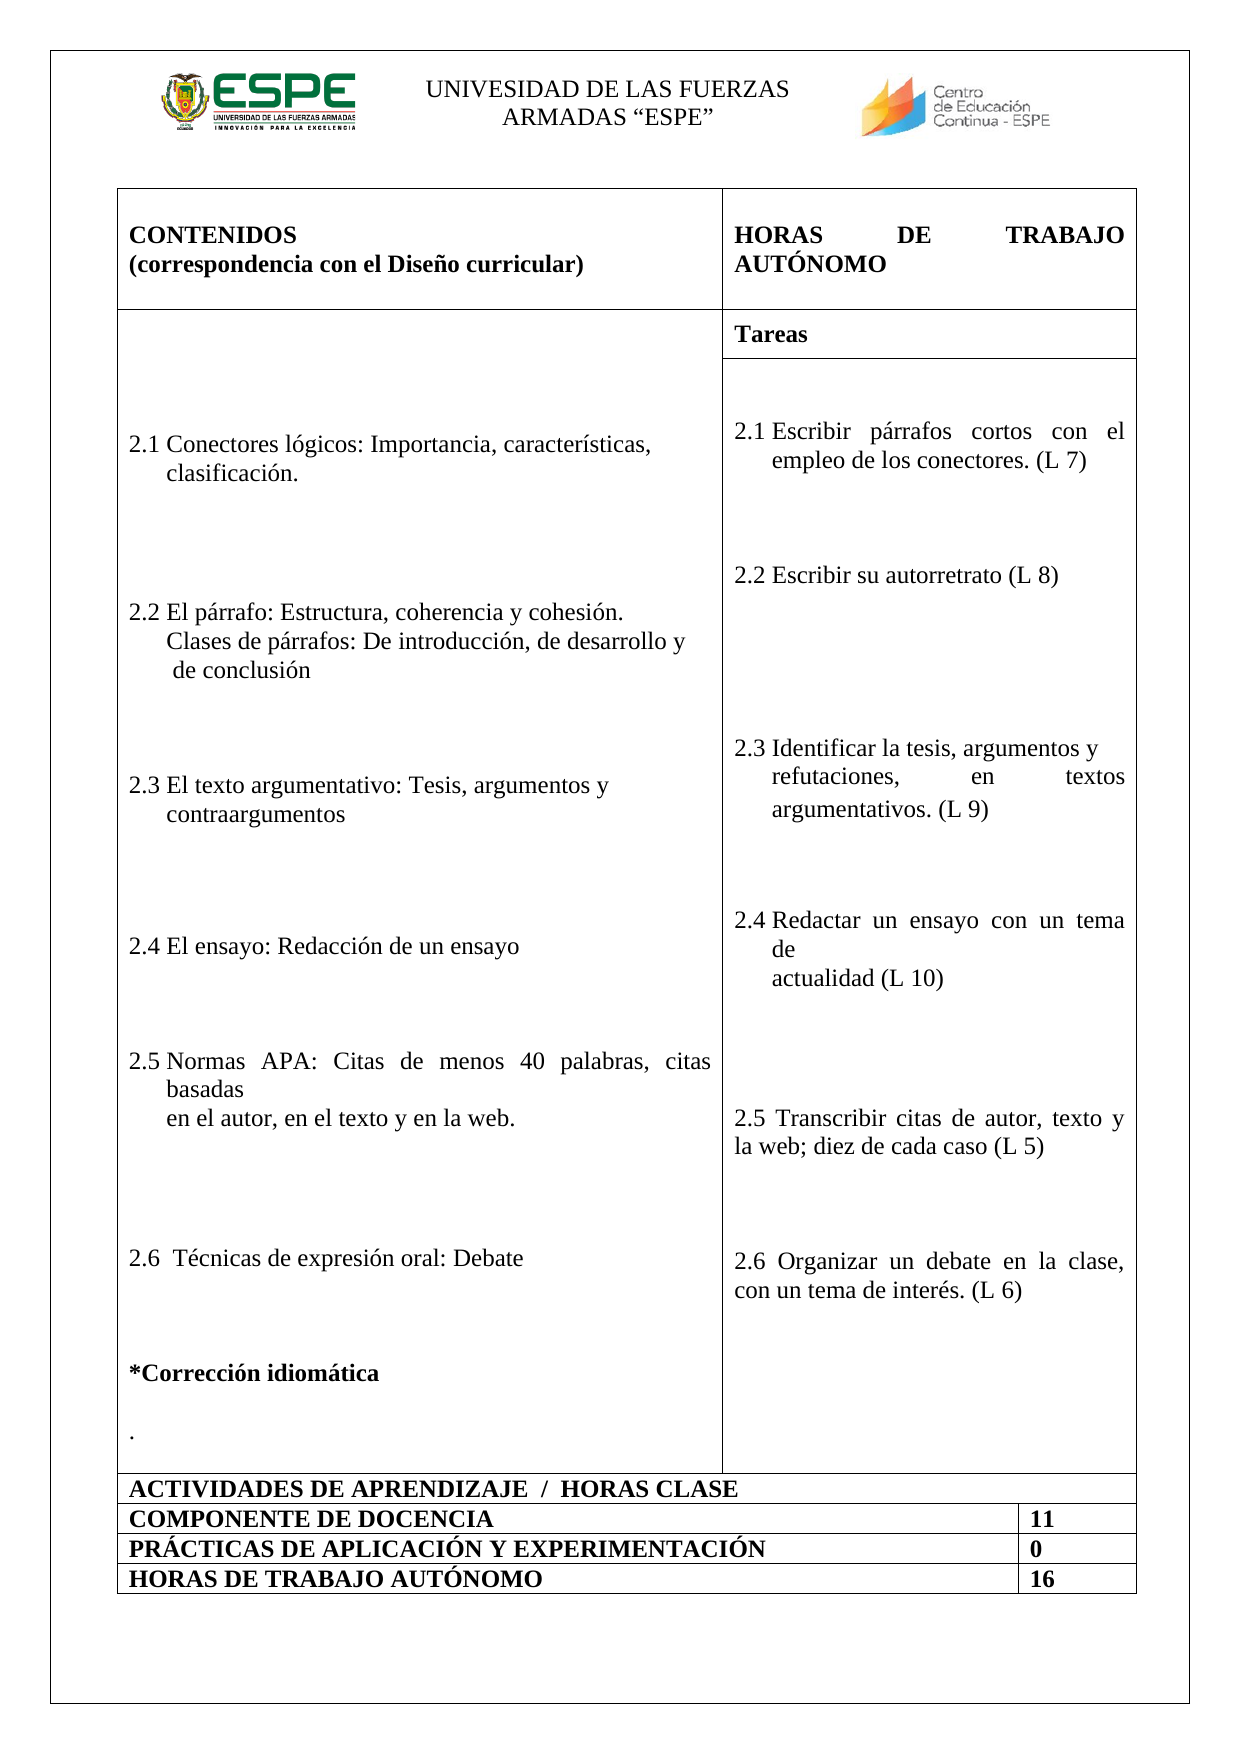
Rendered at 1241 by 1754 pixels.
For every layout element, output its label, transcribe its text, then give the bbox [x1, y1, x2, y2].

table_cell 16 [1019, 1564, 1136, 1592]
table_cell HORAS DE TRABAJO AUTÓNOMO [118, 1564, 1018, 1592]
table_cell PRÁCTICAS DE APLICACIÓN Y EXPERIMENTACIÓN [118, 1534, 1018, 1563]
table_cell COMPONENTE DE DOCENCIA [118, 1504, 1018, 1533]
table_cell 0 [1019, 1534, 1136, 1563]
table_cell 11 [1019, 1504, 1136, 1533]
table_cell ACTIVIDADES DE APRENDIZAJE / HORAS CLASE [118, 1474, 1136, 1503]
table_cell Escribir párrafos cortos con el empleo de los conectores. (L 7) Escribir su autorretrato (L 8) Identificar la tesis, argumentos y refutaciones, en textos argumentativos. (L 9) Redactar un ensayo con un tema de actualidad (L 10) 2.5 Transcribir citas de autor, texto y la web; diez de cada caso (L 5) 2.6 Organizar un debate en la clase, con un tema de interés. (L 6) [723, 359, 1136, 1473]
table_cell HORAS DE TRABAJO AUTÓNOMO [723, 189, 1136, 309]
picture [161, 73, 356, 130]
table_cell Conectores lógicos: Importancia, características, clasificación. 2.2 El párrafo: Estructura, coherencia y cohesión. Clases de párrafos: De introducción, de desarrollo y de conclusión El texto argumentativo: Tesis, argumentos y contraargumentos El ensayo: Redacción de un ensayo Normas APA: Citas de menos 40 palabras, citas basadas en el autor, en el texto y en la web. 2.6 Técnicas de expresión oral: Debate *Corrección idiomática . [118, 310, 722, 1473]
picture [855, 73, 1054, 140]
table_cell Tareas [723, 310, 1136, 358]
table_cell CONTENIDOS (correspondencia con el Diseño curricular) [118, 189, 722, 309]
